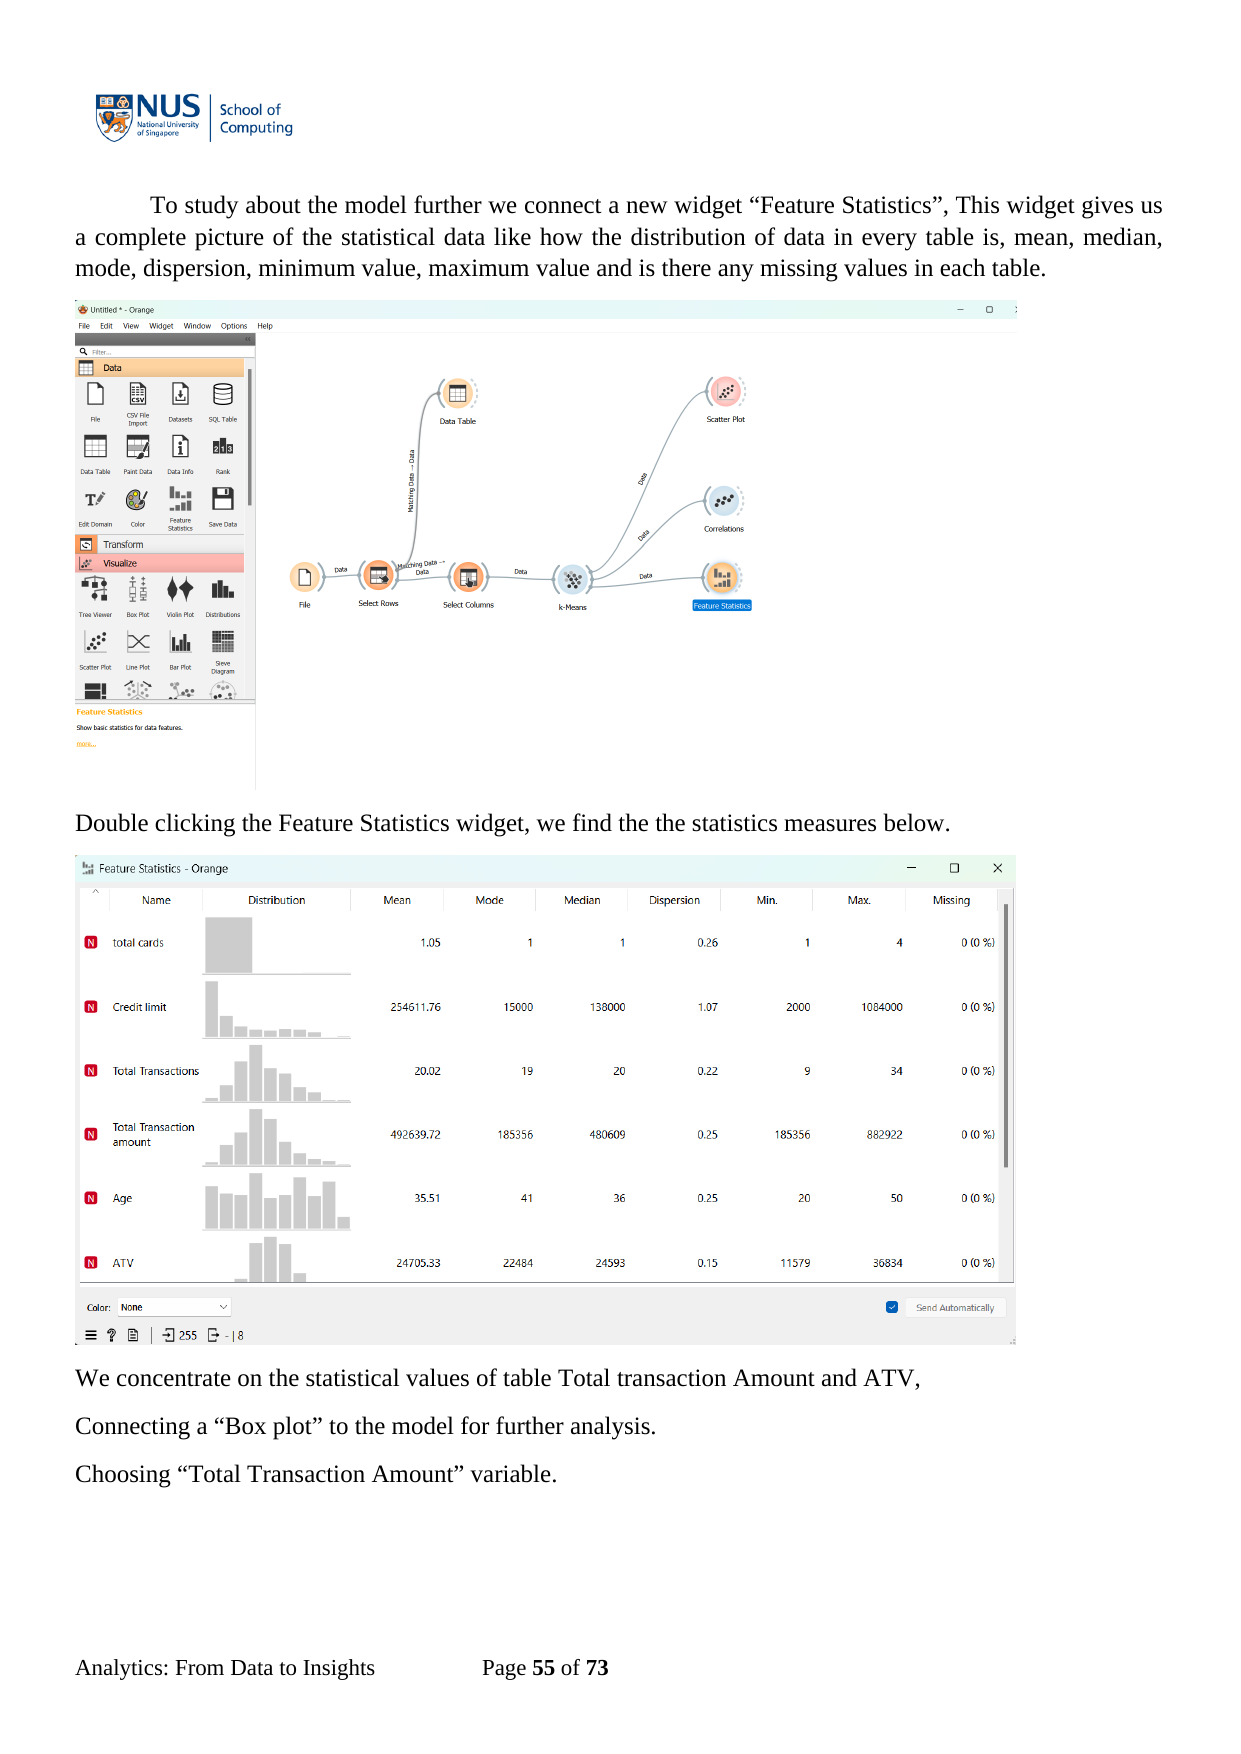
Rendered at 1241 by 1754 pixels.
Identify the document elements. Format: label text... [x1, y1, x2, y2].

text To study about the model further we connect a new widget “Feature Statistics”, This widget gives us a complete picture of the statistical data like how the distribution of data in every table is, mean, median, mode, dispersion, minimum value, maximum value and is there any missing values in each table. [75, 191, 1165, 281]
text Connecting a “Box plot” to the model for further analysis. [75, 1411, 1165, 1440]
picture [75, 855, 1016, 1345]
text Double clicking the Feature Statistics widget, we find the the statistics measures below. [75, 808, 1165, 837]
text Choosing “Total Transaction Amount” variable. [75, 1459, 1165, 1488]
picture [75, 300, 1017, 790]
picture [75, 73, 313, 163]
text We concentrate on the statistical values of table Total transaction Amount and ATV, [75, 1363, 1165, 1392]
